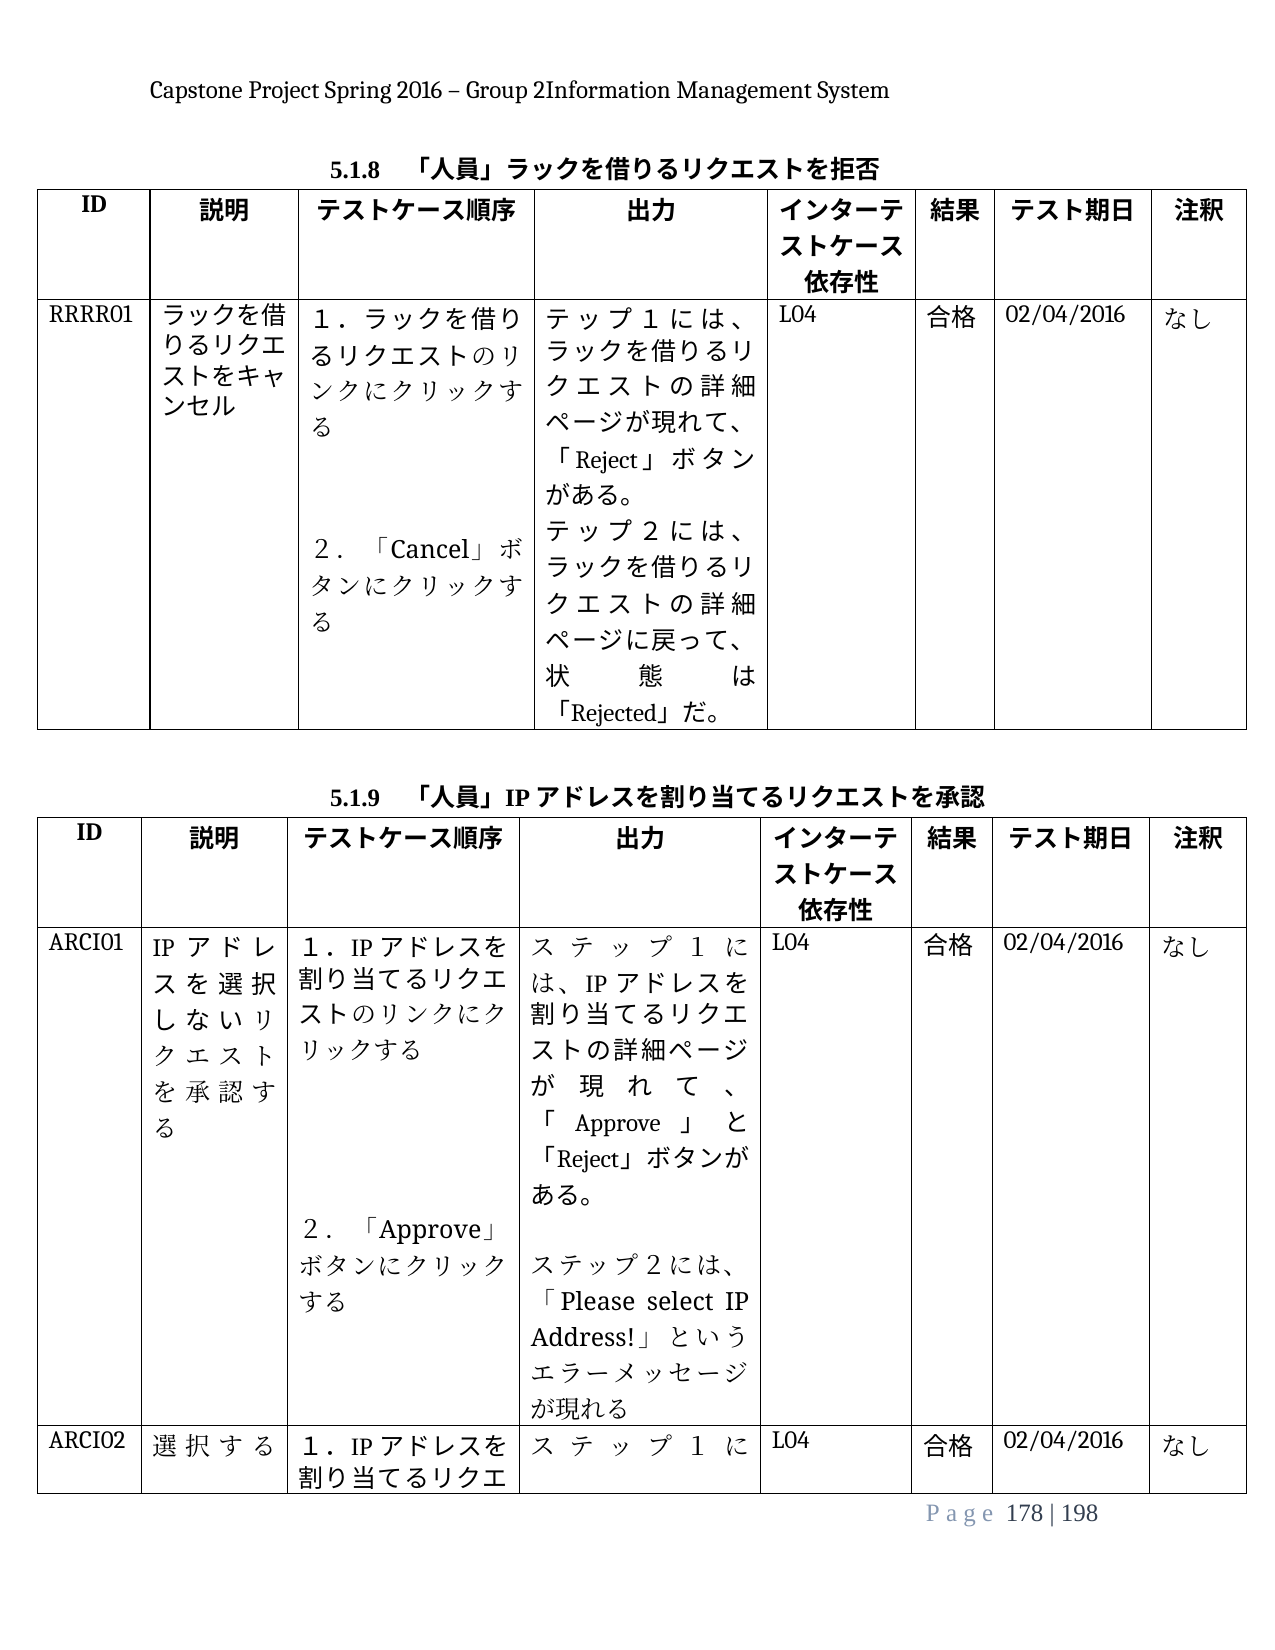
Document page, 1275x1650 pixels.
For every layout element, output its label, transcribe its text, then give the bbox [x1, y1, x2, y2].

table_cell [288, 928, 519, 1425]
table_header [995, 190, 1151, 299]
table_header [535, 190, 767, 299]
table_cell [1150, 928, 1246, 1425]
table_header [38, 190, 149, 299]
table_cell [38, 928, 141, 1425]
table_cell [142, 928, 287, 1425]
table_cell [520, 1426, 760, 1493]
subtitle 「人員」IPアドレスを割り当てるリクエストを承認 [330, 778, 1125, 814]
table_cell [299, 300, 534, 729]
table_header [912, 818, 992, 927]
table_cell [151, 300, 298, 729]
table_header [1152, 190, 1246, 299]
subtitle 「人員」ラックを借りるリクエストを拒否 [330, 150, 1125, 186]
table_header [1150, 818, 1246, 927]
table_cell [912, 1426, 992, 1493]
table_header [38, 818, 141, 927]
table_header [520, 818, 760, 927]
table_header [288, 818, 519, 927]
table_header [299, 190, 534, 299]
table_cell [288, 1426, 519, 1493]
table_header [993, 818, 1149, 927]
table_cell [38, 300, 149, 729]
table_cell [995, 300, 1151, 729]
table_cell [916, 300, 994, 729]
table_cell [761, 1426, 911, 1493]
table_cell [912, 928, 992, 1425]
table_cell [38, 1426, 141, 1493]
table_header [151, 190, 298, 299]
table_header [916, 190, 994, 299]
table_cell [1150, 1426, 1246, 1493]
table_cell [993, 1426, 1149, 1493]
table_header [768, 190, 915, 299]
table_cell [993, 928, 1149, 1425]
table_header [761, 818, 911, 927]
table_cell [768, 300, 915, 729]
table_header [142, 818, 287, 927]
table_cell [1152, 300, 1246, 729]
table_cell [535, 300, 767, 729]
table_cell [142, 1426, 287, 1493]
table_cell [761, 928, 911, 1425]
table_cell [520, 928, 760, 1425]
